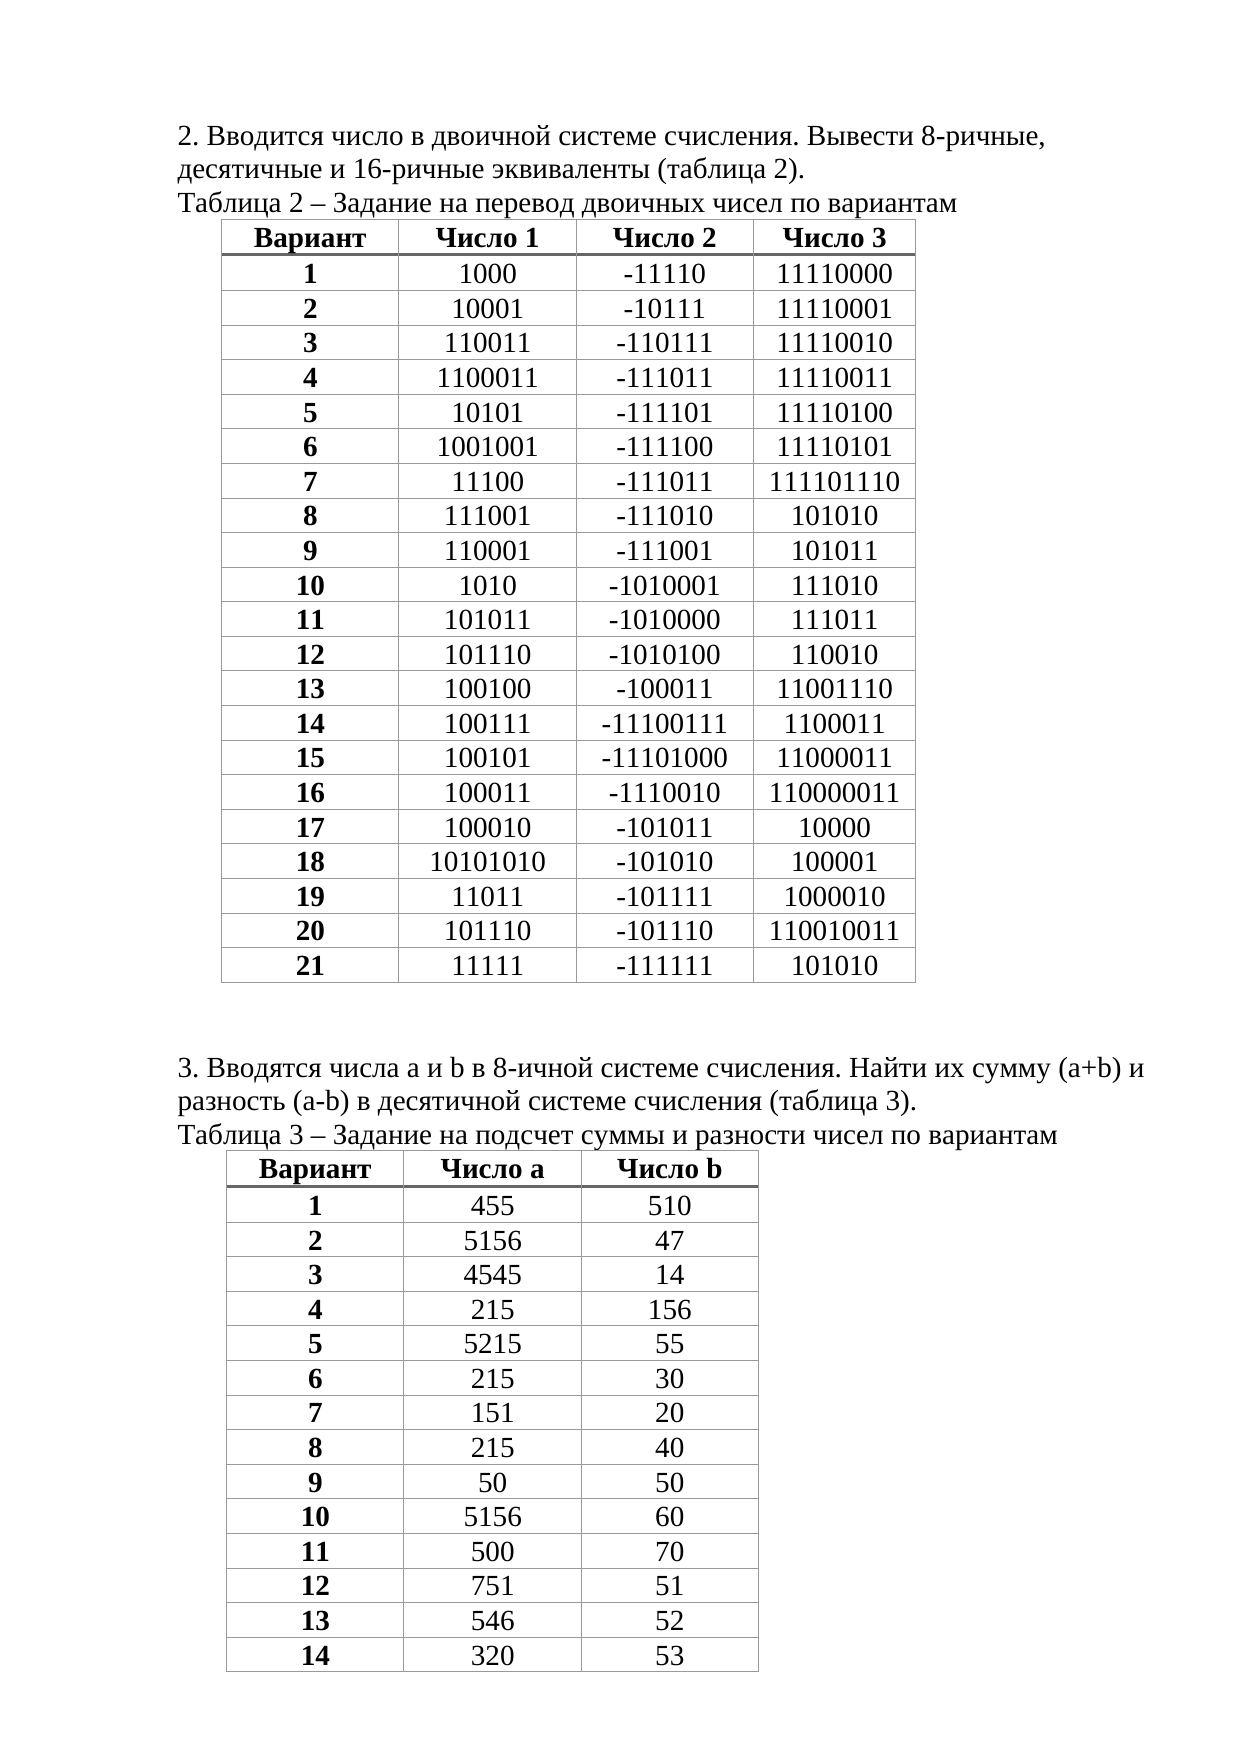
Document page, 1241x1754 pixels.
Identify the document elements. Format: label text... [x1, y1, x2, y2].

table_cell 111001 [399, 499, 576, 532]
table_cell 50 [404, 1465, 581, 1498]
table_cell -101010 [577, 844, 753, 878]
table_cell 16 [222, 775, 398, 809]
table_cell 3 [227, 1257, 403, 1291]
text Таблица 3 – Задание на подсчет суммы и разности чисел по вариантам [177, 1117, 1152, 1150]
table_cell 13 [222, 671, 398, 705]
table_cell 9 [222, 533, 398, 567]
table_cell 8 [222, 499, 398, 532]
table_cell 1100011 [399, 360, 576, 394]
table_cell 110000011 [754, 775, 915, 809]
table_cell 6 [222, 429, 398, 463]
table_cell 11 [227, 1534, 403, 1567]
table_cell 100100 [399, 671, 576, 705]
table_cell 10001 [399, 291, 576, 324]
table_cell 11110011 [754, 360, 915, 394]
table_cell 18 [222, 844, 398, 878]
table_header Вариант [227, 1151, 403, 1185]
table_cell 50 [582, 1465, 758, 1498]
table_cell 15 [222, 741, 398, 774]
table_cell 1000010 [754, 879, 915, 912]
table_header Число 3 [754, 220, 915, 253]
table_cell 100101 [399, 741, 576, 774]
table_cell 100010 [399, 810, 576, 843]
table_cell 1001001 [399, 429, 576, 463]
table_cell 14 [582, 1257, 758, 1291]
table_cell 19 [222, 879, 398, 912]
table_cell 7 [227, 1396, 403, 1429]
table_cell 500 [404, 1534, 581, 1567]
table_cell 2 [222, 291, 398, 324]
table_cell 101011 [754, 533, 915, 567]
table_cell 3 [222, 326, 398, 359]
table_cell 101010 [754, 499, 915, 532]
table_cell 215 [404, 1361, 581, 1394]
table_cell 101010 [754, 948, 915, 982]
table_cell 14 [222, 706, 398, 739]
table_cell 111101110 [754, 464, 915, 497]
table_cell 11110000 [754, 256, 915, 290]
table_cell 10101 [399, 395, 576, 428]
table_cell -11100111 [577, 706, 753, 739]
table_cell 5 [227, 1326, 403, 1360]
table_cell -111111 [577, 948, 753, 982]
table_cell 11001110 [754, 671, 915, 705]
table_cell 11110010 [754, 326, 915, 359]
table_cell -101011 [577, 810, 753, 843]
table_cell 14 [227, 1638, 403, 1671]
table_cell -1110010 [577, 775, 753, 809]
table_cell 5 [222, 395, 398, 428]
table_cell 10 [227, 1499, 403, 1533]
table_cell 13 [227, 1603, 403, 1637]
table_cell 510 [582, 1188, 758, 1222]
table_cell 320 [404, 1638, 581, 1671]
table_cell 1 [227, 1188, 403, 1222]
table_cell 10101010 [399, 844, 576, 878]
table_cell 8 [227, 1430, 403, 1464]
table_cell -101111 [577, 879, 753, 912]
table_cell 9 [227, 1465, 403, 1498]
table_cell 110001 [399, 533, 576, 567]
table_cell 110010011 [754, 914, 915, 947]
table_cell 11100 [399, 464, 576, 497]
table_cell 10 [222, 568, 398, 601]
table_cell -111101 [577, 395, 753, 428]
table_header Вариант [222, 220, 398, 253]
table_cell 4 [222, 360, 398, 394]
table_cell 100001 [754, 844, 915, 878]
table_cell 20 [222, 914, 398, 947]
table_cell 215 [404, 1430, 581, 1464]
table_header Число 2 [577, 220, 753, 253]
table_cell 110010 [754, 637, 915, 670]
table_cell 11110101 [754, 429, 915, 463]
table_cell 4545 [404, 1257, 581, 1291]
table_cell 101011 [399, 602, 576, 636]
table_cell 7 [222, 464, 398, 497]
table_cell 11110100 [754, 395, 915, 428]
table_cell 1100011 [754, 706, 915, 739]
table_cell 1010 [399, 568, 576, 601]
table_cell 110011 [399, 326, 576, 359]
table_cell 11110001 [754, 291, 915, 324]
table_cell 111010 [754, 568, 915, 601]
table_cell 47 [582, 1223, 758, 1256]
table_header Число 1 [399, 220, 576, 253]
table_cell 17 [222, 810, 398, 843]
table_cell 70 [582, 1534, 758, 1567]
table_cell -101110 [577, 914, 753, 947]
table_cell -1010001 [577, 568, 753, 601]
table_cell 5156 [404, 1223, 581, 1256]
table_cell 30 [582, 1361, 758, 1394]
table_cell 2 [227, 1223, 403, 1256]
table_cell 20 [582, 1396, 758, 1429]
table_cell 52 [582, 1603, 758, 1637]
table_cell 751 [404, 1569, 581, 1602]
table_cell 111011 [754, 602, 915, 636]
table_cell 4 [227, 1292, 403, 1325]
table_cell 1000 [399, 256, 576, 290]
table_cell 455 [404, 1188, 581, 1222]
table_cell 11 [222, 602, 398, 636]
table_cell 5215 [404, 1326, 581, 1360]
table_cell -111011 [577, 464, 753, 497]
table_cell -1010100 [577, 637, 753, 670]
table_cell 53 [582, 1638, 758, 1671]
table_cell -100011 [577, 671, 753, 705]
table_header Число b [582, 1151, 758, 1185]
table_cell 1 [222, 256, 398, 290]
table_cell 12 [227, 1569, 403, 1602]
table_cell 215 [404, 1292, 581, 1325]
table_cell -11110 [577, 256, 753, 290]
table_cell 10000 [754, 810, 915, 843]
table_cell 51 [582, 1569, 758, 1602]
table_cell 55 [582, 1326, 758, 1360]
table_cell 11011 [399, 879, 576, 912]
text Таблица 2 – Задание на перевод двоичных чисел по вариантам [177, 185, 1152, 219]
table_cell 11111 [399, 948, 576, 982]
table_cell 156 [582, 1292, 758, 1325]
table_cell -111011 [577, 360, 753, 394]
table_cell -111100 [577, 429, 753, 463]
table_cell 21 [222, 948, 398, 982]
table_cell -11101000 [577, 741, 753, 774]
text 3. Вводятся числа a и b в 8-ичной системе счисления. Найти их сумму (a+b) и разность (a-b) в десятичной системе счисления (таблица 3). [177, 1050, 1152, 1117]
table_cell 6 [227, 1361, 403, 1394]
table_cell -1010000 [577, 602, 753, 636]
table_cell -10111 [577, 291, 753, 324]
text 2. Вводится число в двоичной системе счисления. Вывести 8-ричные, десятичные и 16-ричные эквиваленты (таблица 2). [177, 118, 1152, 185]
table_cell 100011 [399, 775, 576, 809]
table_cell 12 [222, 637, 398, 670]
table_cell 40 [582, 1430, 758, 1464]
table_cell 11000011 [754, 741, 915, 774]
table_cell -110111 [577, 326, 753, 359]
table_cell 101110 [399, 637, 576, 670]
table_header Число a [404, 1151, 581, 1185]
table_cell 100111 [399, 706, 576, 739]
table_cell 60 [582, 1499, 758, 1533]
table_cell -111010 [577, 499, 753, 532]
table_cell 101110 [399, 914, 576, 947]
table_cell 5156 [404, 1499, 581, 1533]
table_cell 151 [404, 1396, 581, 1429]
table_cell 546 [404, 1603, 581, 1637]
table_cell -111001 [577, 533, 753, 567]
